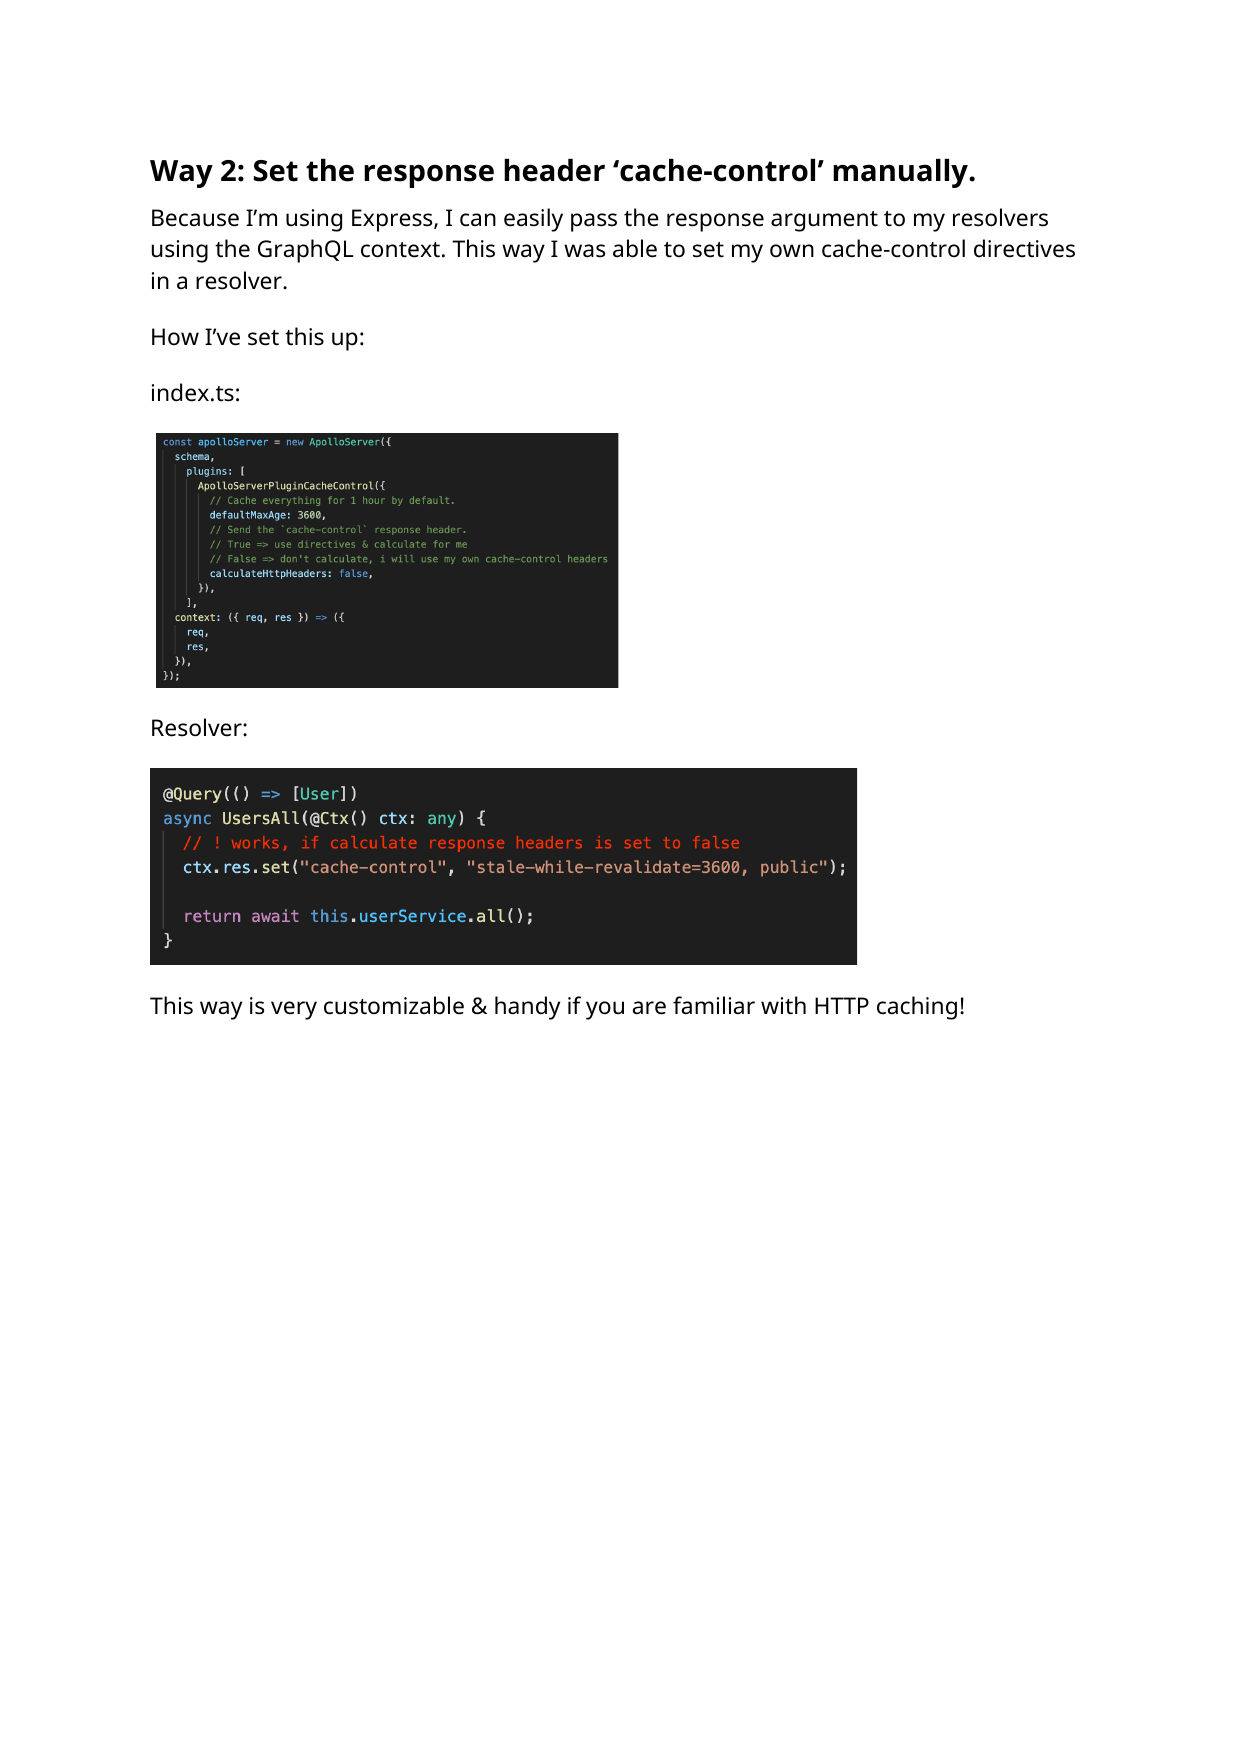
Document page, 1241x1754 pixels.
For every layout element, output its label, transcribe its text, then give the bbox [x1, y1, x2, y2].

text index.ts: [150, 377, 1090, 408]
picture [150, 768, 858, 965]
text How I’ve set this up: [150, 321, 1090, 352]
text This way is very customizable & handy if you are familiar with HTTP caching! [150, 989, 1090, 1021]
picture [156, 433, 619, 688]
text Resolver: [150, 712, 1090, 743]
text Because I’m using Express, I can easily pass the response argument to my resolvers using the GraphQL context. This way I was able to set my own cache-control directives in a resolver. [150, 202, 1090, 296]
subtitle Way 2: Set the response header ‘cache-control’ manually. [150, 150, 1090, 190]
